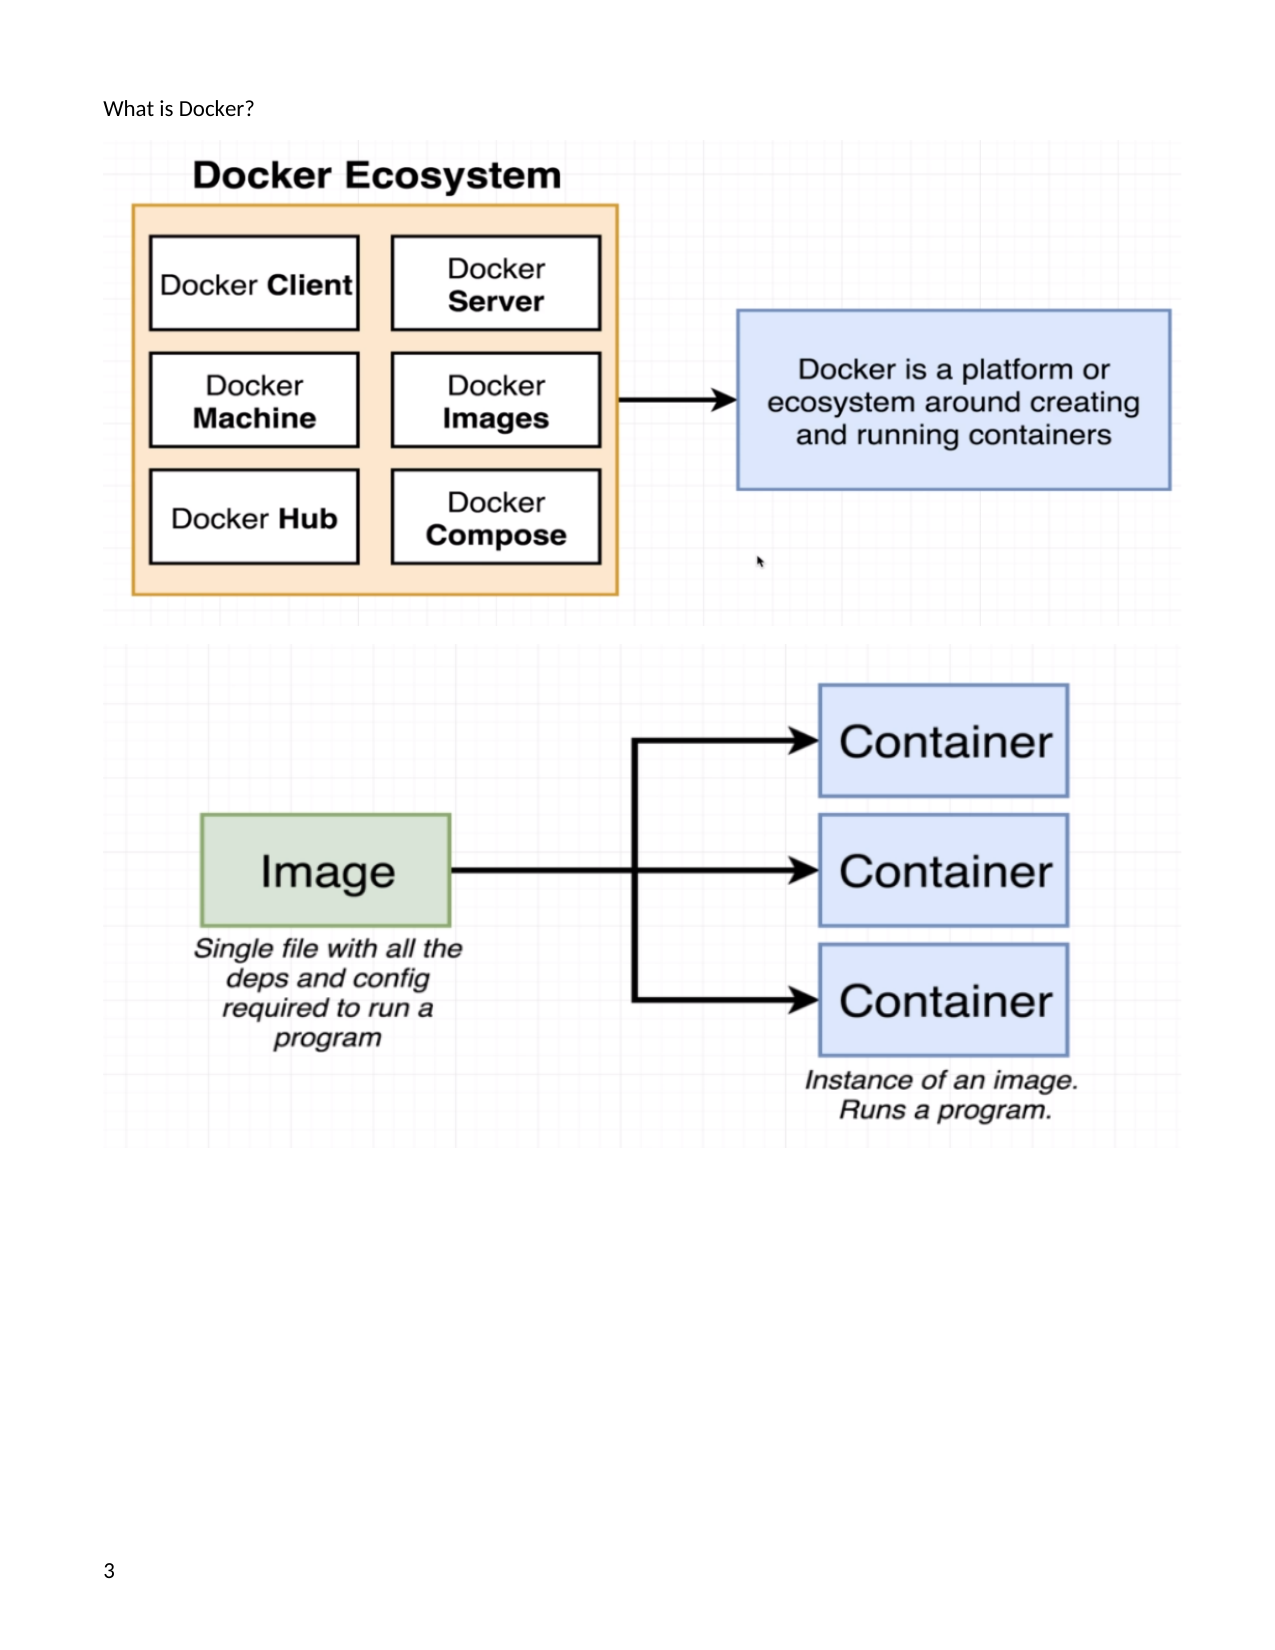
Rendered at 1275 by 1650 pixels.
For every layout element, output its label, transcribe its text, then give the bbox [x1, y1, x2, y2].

picture [103, 644, 1182, 1148]
picture [103, 140, 1182, 626]
text What is Docker? [103, 94, 1181, 122]
